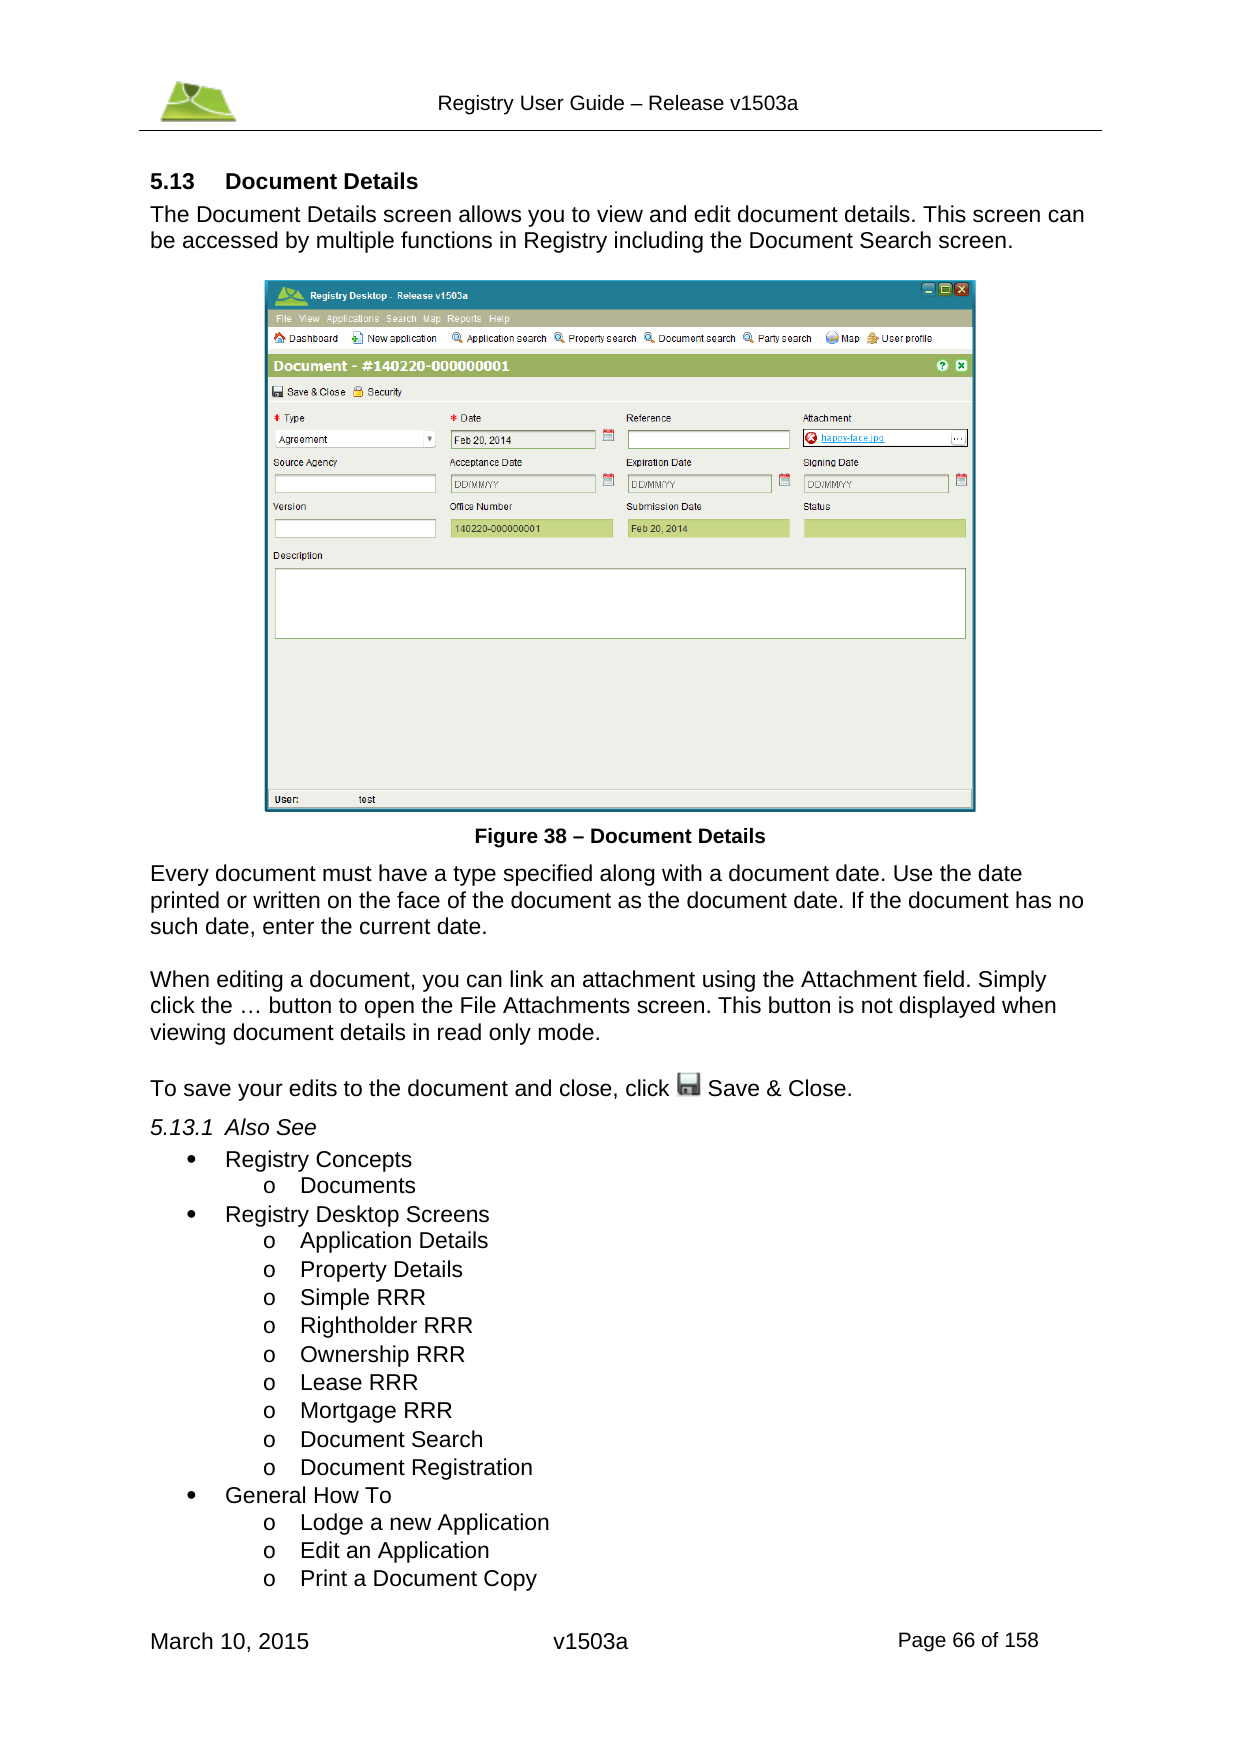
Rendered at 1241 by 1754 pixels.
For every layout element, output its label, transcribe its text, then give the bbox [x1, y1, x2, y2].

text The Document Details screen allows you to view and edit document details. This screen can be accessed by multiple functions in Registry including the Document Search screen. [150, 201, 1090, 253]
list Edit an Application [262, 1537, 1090, 1565]
text Figure 38 – Document Details [150, 824, 1090, 848]
text Every document must have a type specified along with a document date. Use the date printed or written on the face of the document as the document date. If the document has no such date, enter the current date. [150, 860, 1090, 939]
list Document Search [262, 1426, 1090, 1454]
list Ownership RRR [262, 1341, 1090, 1369]
picture [150, 75, 244, 130]
list Print a Document Copy [262, 1565, 1090, 1593]
list Lease RRR [262, 1369, 1090, 1397]
picture [264, 280, 976, 812]
list Application Details [262, 1227, 1090, 1256]
list Registry Desktop Screens [187, 1201, 1090, 1227]
list Property Details [262, 1256, 1090, 1284]
list Mortgage RRR [262, 1397, 1090, 1426]
list Rightholder RRR [262, 1312, 1090, 1341]
text When editing a document, you can link an attachment using the Attachment field. Simply click the … button to open the File Attachments screen. This button is not displayed when viewing document details in read only mode. [150, 966, 1090, 1045]
list Lodge a new Application [262, 1508, 1090, 1537]
picture [676, 1071, 702, 1097]
list General How To [187, 1482, 1090, 1508]
list Documents [262, 1172, 1090, 1201]
text To save your edits to the document and close, click Save & Close. [150, 1071, 1090, 1101]
subtitle Document Details [150, 168, 1090, 194]
subtitle Also See [150, 1113, 1090, 1140]
list Document Registration [262, 1454, 1090, 1482]
list Simple RRR [262, 1284, 1090, 1312]
list Registry Concepts [187, 1146, 1090, 1172]
